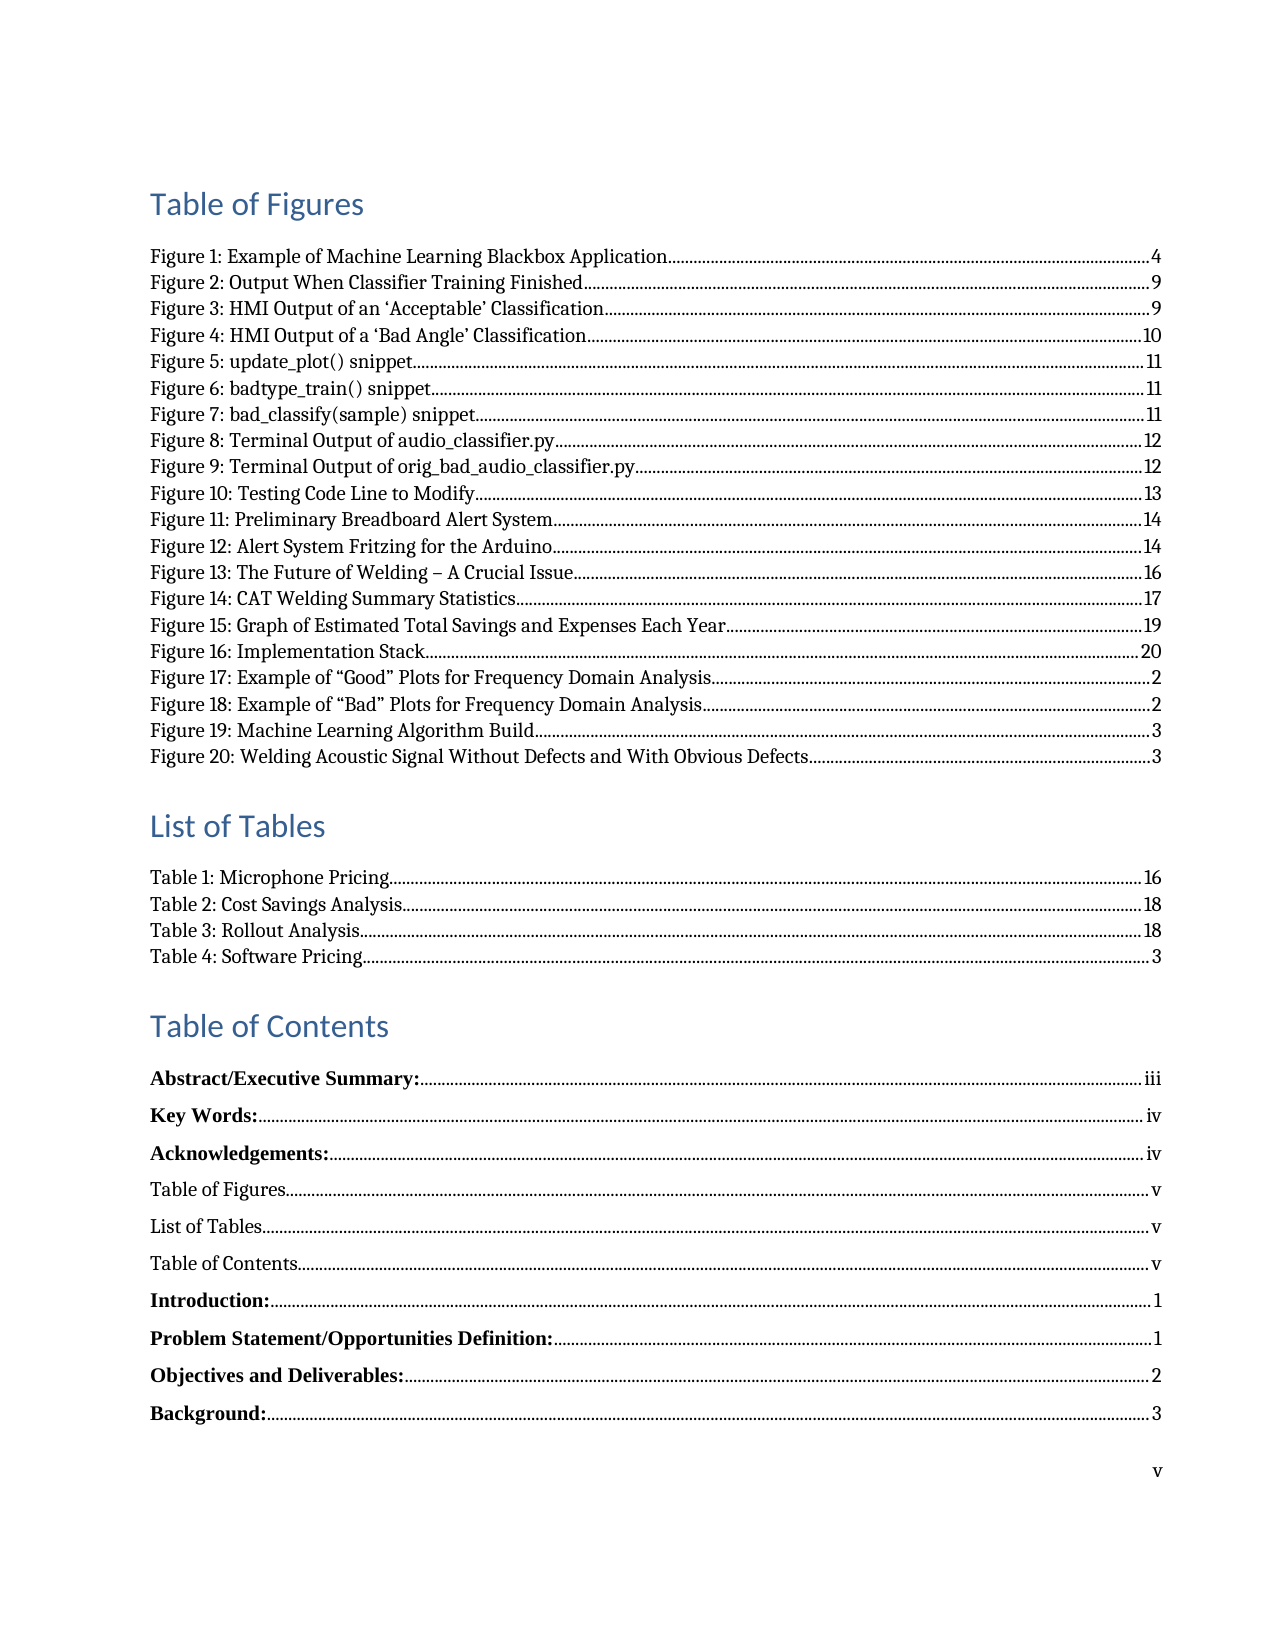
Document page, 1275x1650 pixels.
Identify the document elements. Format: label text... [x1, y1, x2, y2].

subtitle List of Tables [150, 805, 1162, 846]
text Figure 2: Output When Classifier Training Finished 9 [150, 271, 1162, 295]
text Figure 3: HMI Output of an ‘Acceptable’ Classification 9 [150, 297, 1162, 321]
text Figure 6: badtype_train() snippet 11 [150, 376, 1162, 400]
text Figure 16: Implementation Stack 20 [150, 640, 1162, 664]
text Figure 4: HMI Output of a ‘Bad Angle’ Classification 10 [150, 323, 1162, 347]
text Figure 11: Preliminary Breadboard Alert System 14 [150, 508, 1162, 532]
text Figure 8: Terminal Output of audio_classifier.py 12 [150, 429, 1162, 453]
text Figure 20: Welding Acoustic Signal Without Defects and With Obvious Defects 3 [150, 745, 1162, 769]
text Figure 9: Terminal Output of orig_bad_audio_classifier.py 12 [150, 455, 1162, 479]
subtitle Table of Figures [150, 183, 1162, 224]
text Figure 19: Machine Learning Algorithm Build 3 [150, 719, 1162, 743]
text Table 4: Software Pricing 3 [150, 945, 1162, 969]
text Figure 12: Alert System Fritzing for the Arduino 14 [150, 534, 1162, 558]
text Figure 1: Example of Machine Learning Blackbox Application 4 [150, 244, 1162, 268]
text Figure 7: bad_classify(sample) snippet 11 [150, 402, 1162, 426]
text Figure 10: Testing Code Line to Modify 13 [150, 482, 1162, 506]
text Table 2: Cost Savings Analysis 18 [150, 892, 1162, 916]
subtitle Table of Contents [150, 1004, 1162, 1045]
text Figure 13: The Future of Welding – A Crucial Issue 16 [150, 561, 1162, 584]
text Figure 14: CAT Welding Summary Statistics 17 [150, 587, 1162, 611]
text Figure 5: update_plot() snippet 11 [150, 350, 1162, 374]
text Figure 18: Example of “Bad” Plots for Frequency Domain Analysis 2 [150, 692, 1162, 716]
text Figure 15: Graph of Estimated Total Savings and Expenses Each Year 19 [150, 613, 1162, 637]
text Table 3: Rollout Analysis 18 [150, 918, 1162, 942]
text Figure 17: Example of “Good” Plots for Frequency Domain Analysis 2 [150, 666, 1162, 690]
text Table 1: Microphone Pricing 16 [150, 866, 1162, 890]
